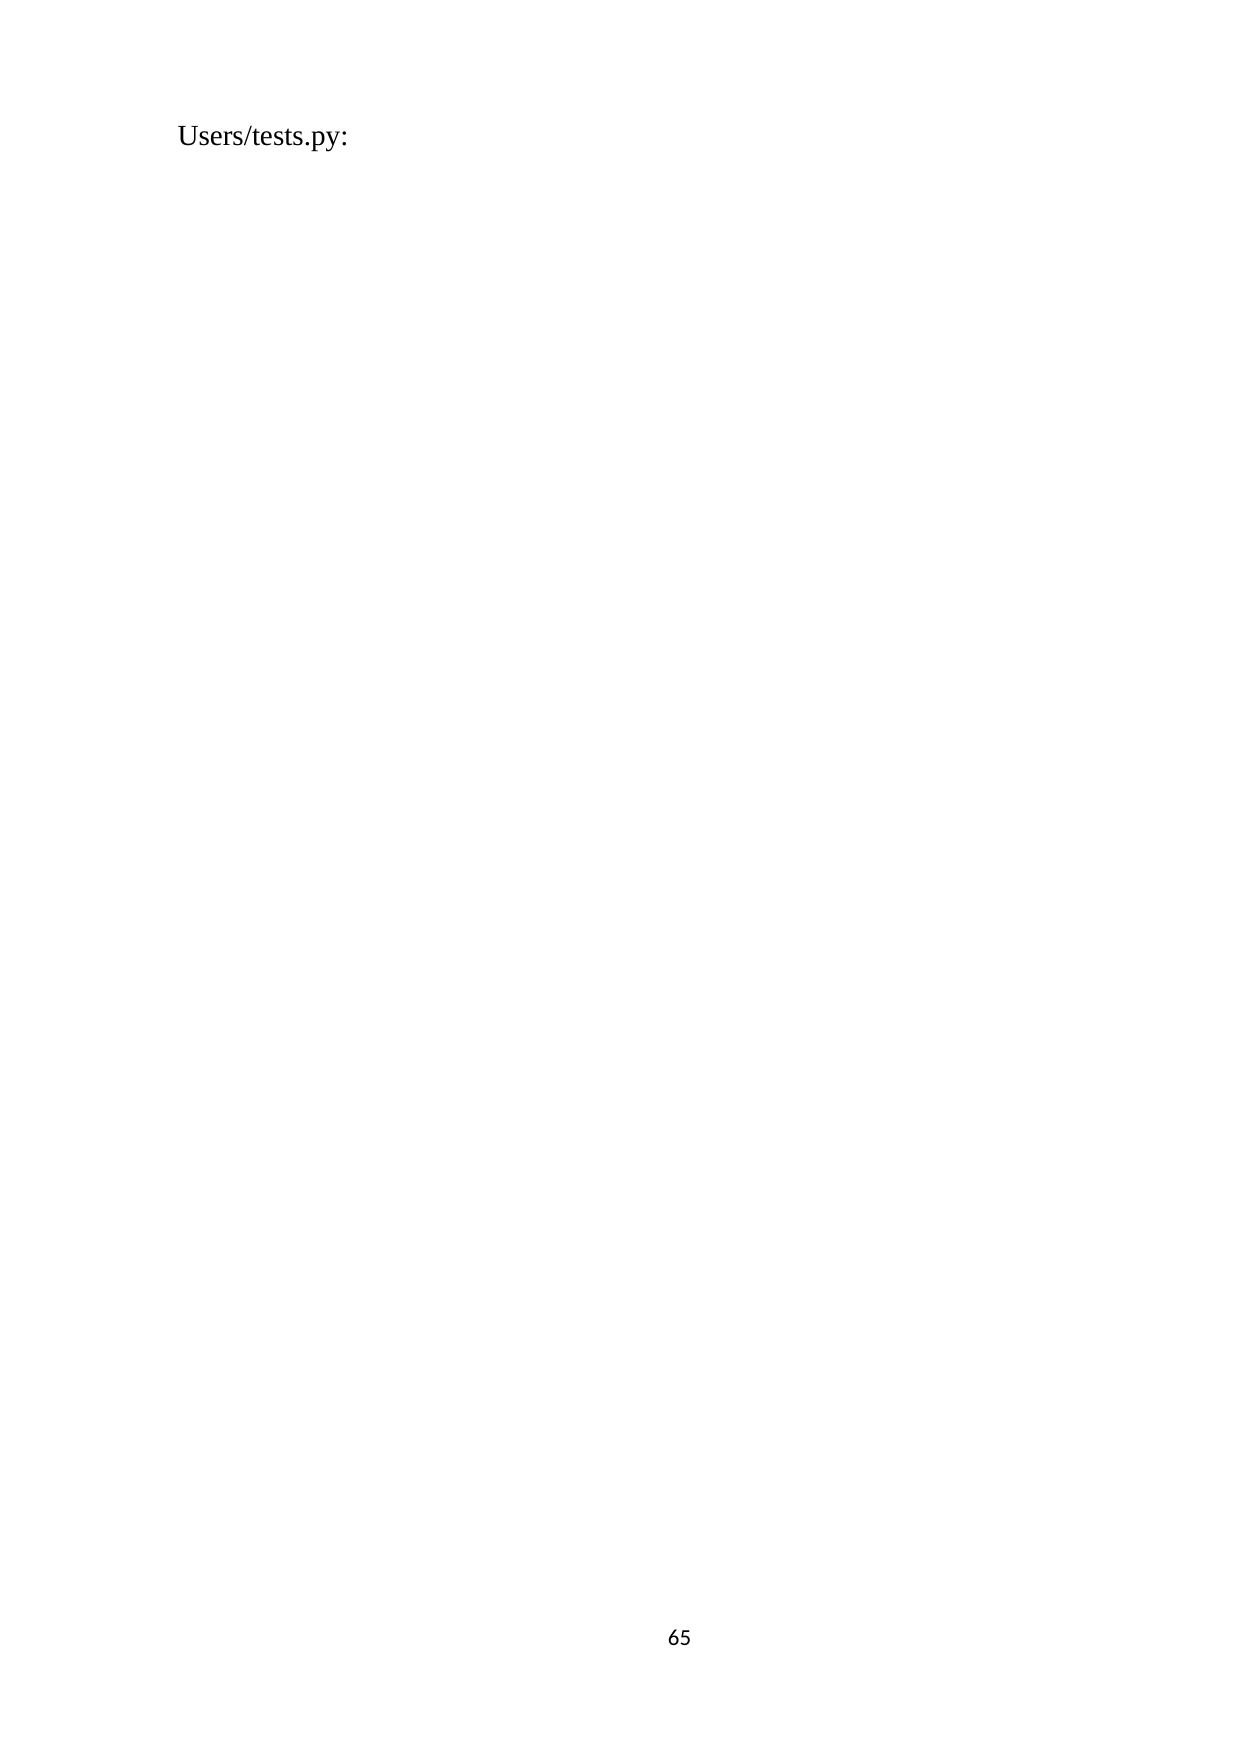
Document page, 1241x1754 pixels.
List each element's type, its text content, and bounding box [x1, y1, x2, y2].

text Users/tests.py: [177, 118, 1181, 152]
